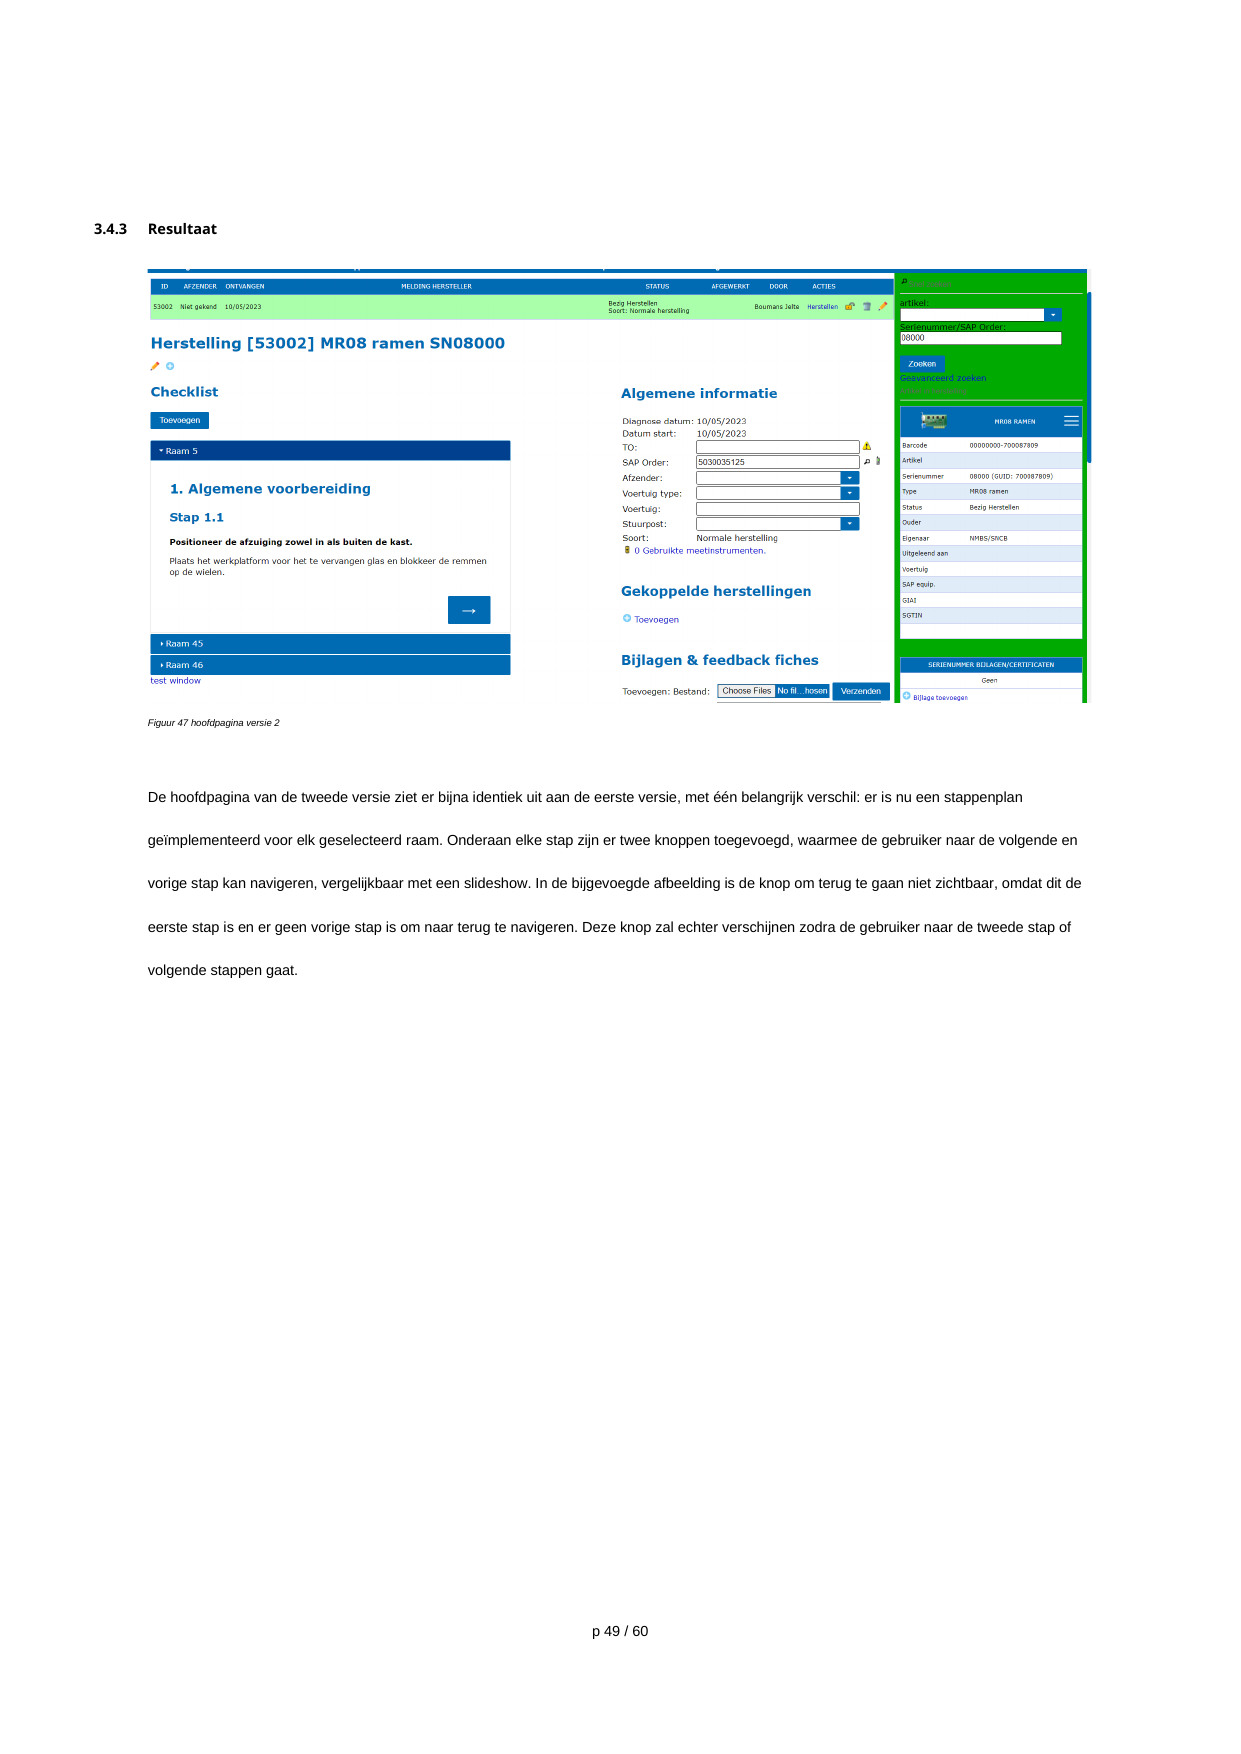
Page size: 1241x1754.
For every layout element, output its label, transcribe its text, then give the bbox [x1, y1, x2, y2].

text De hoofdpagina van de tweede versie ziet er bijna identiek uit aan de eerste versie, met één belangrijk verschil: er is nu een stappenplan geïmplementeerd voor elk geselecteerd raam. Onderaan elke stap zijn er twee knoppen toegevoegd, waarmee de gebruiker naar de volgende en vorige stap kan navigeren, vergelijkbaar met een slideshow. In de bijgevoegde afbeelding is de knop om terug te gaan niet zichtbaar, omdat dit de eerste stap is en er geen vorige stap is om naar terug te navigeren. Deze knop zal echter verschijnen zodra de gebruiker naar de tweede stap of volgende stappen gaat. [148, 789, 1092, 990]
subtitle Resultaat [127, 218, 1092, 253]
picture [147, 269, 1092, 703]
text Figuur 47 hoofdpagina versie 2 [148, 717, 1092, 736]
